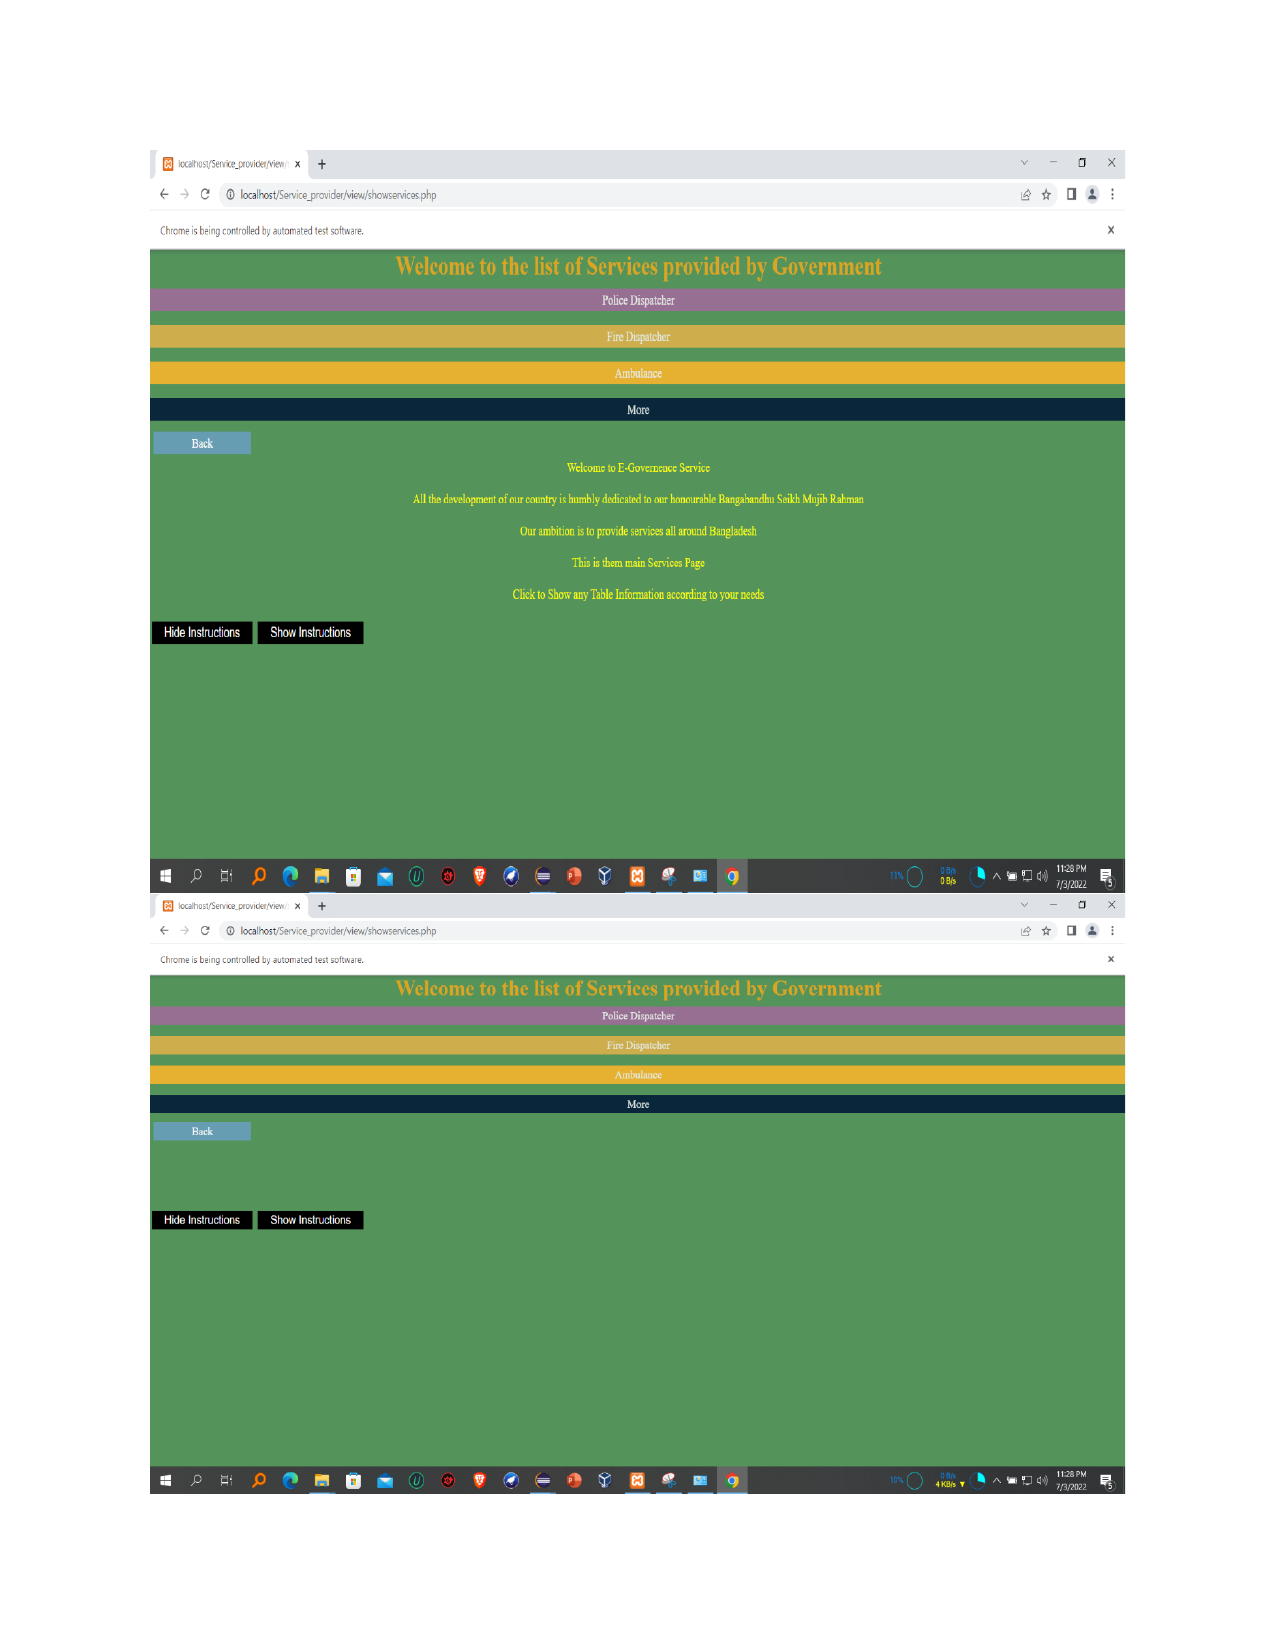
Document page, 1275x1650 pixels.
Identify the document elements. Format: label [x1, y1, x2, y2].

picture [150, 894, 1125, 1494]
picture [150, 150, 1125, 893]
